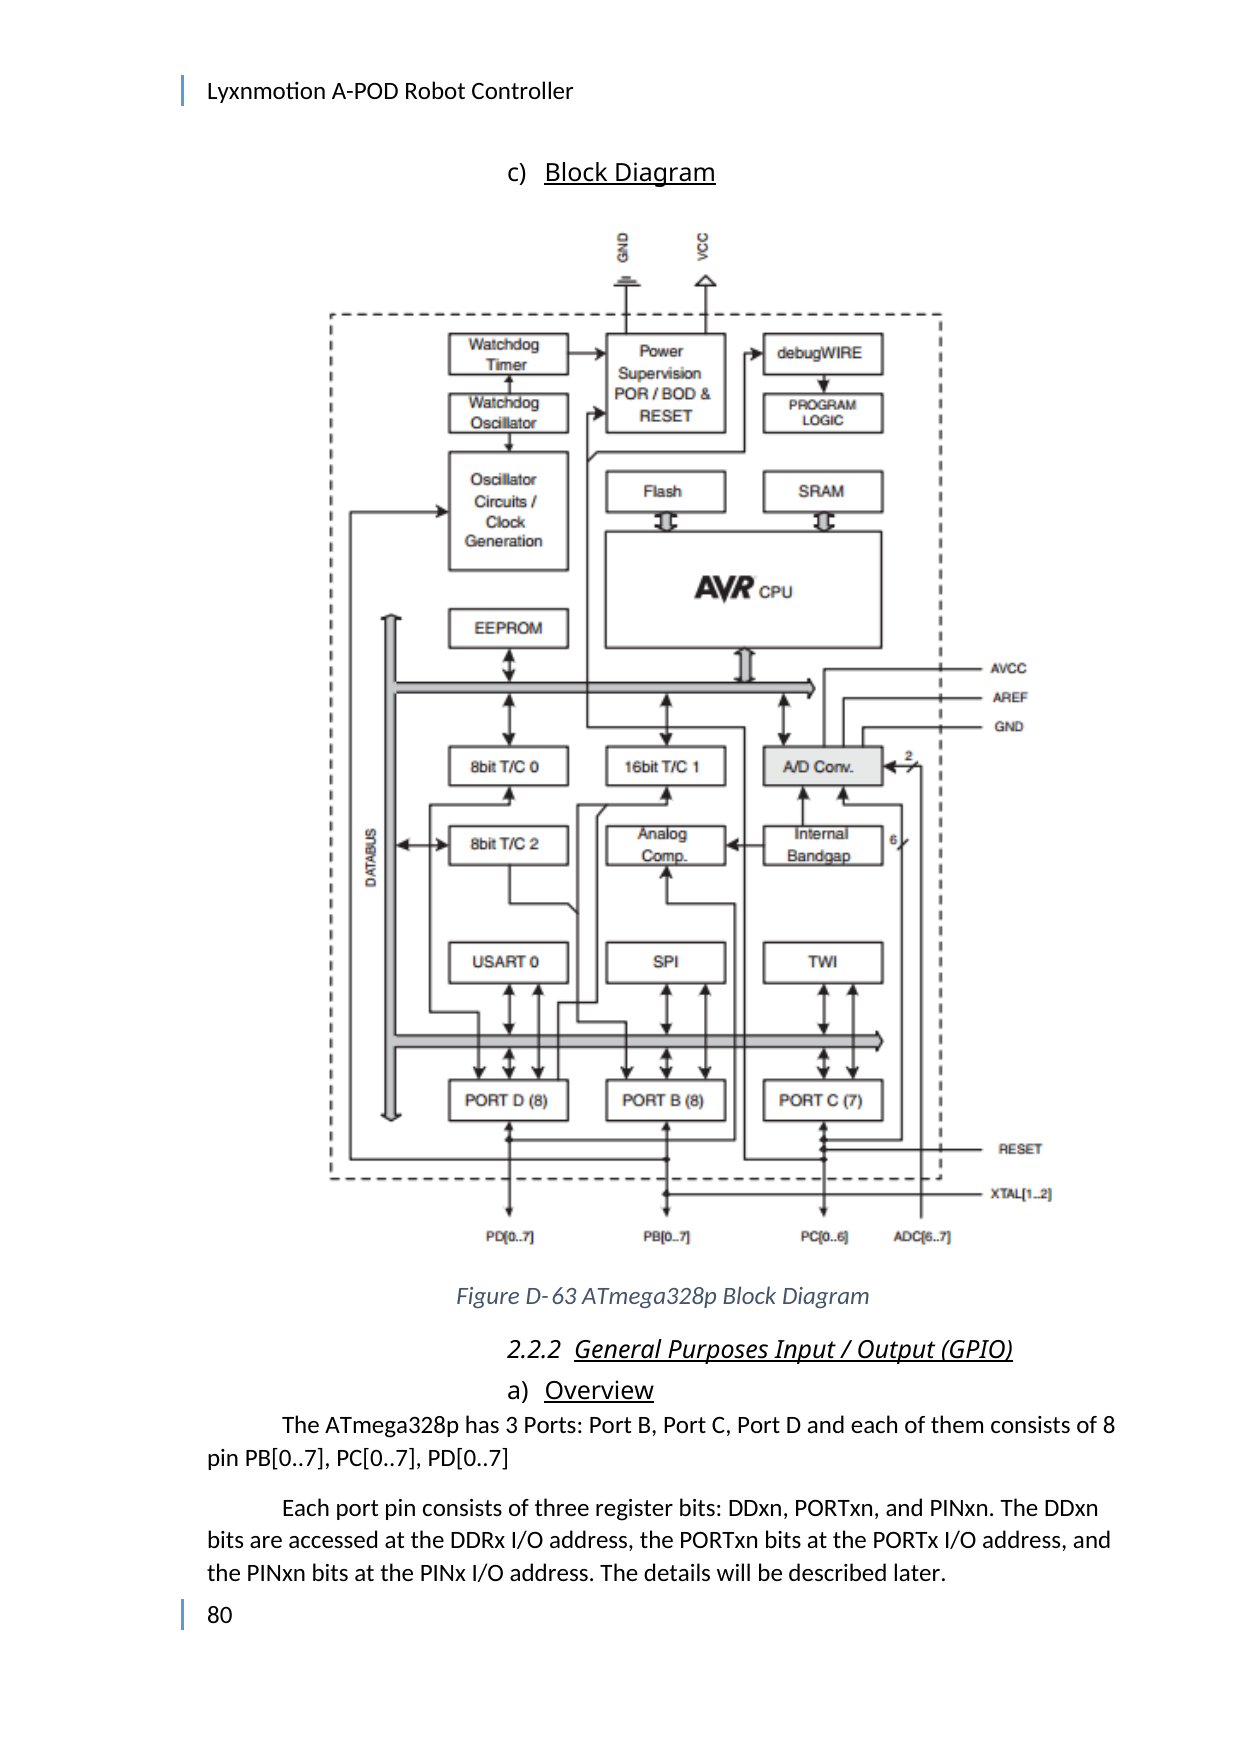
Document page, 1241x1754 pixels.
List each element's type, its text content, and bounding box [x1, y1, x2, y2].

text Each port pin consists of three register bits: DDxn, PORTxn, and PINxn. The DDxn bits are accessed at the DDRx I/O address, the PORTxn bits at the PORTx I/O address, and the PINxn bits at the PINx I/O address. The details will be described later. [207, 1492, 1122, 1588]
subtitle Block Diagram [507, 155, 1122, 189]
subtitle General Purposes Input / Output (GPIO) [507, 1332, 1122, 1366]
text Figure D-31 ATmega328p Block Diagram [207, 1280, 1122, 1311]
text The ATmega328p has 3 Ports: Port B, Port C, Port D and each of them consists of 8 pin PB[0..7], PC[0..7], PD[0..7] [207, 1409, 1122, 1473]
picture [241, 191, 1088, 1262]
subtitle Overview [507, 1372, 1122, 1407]
